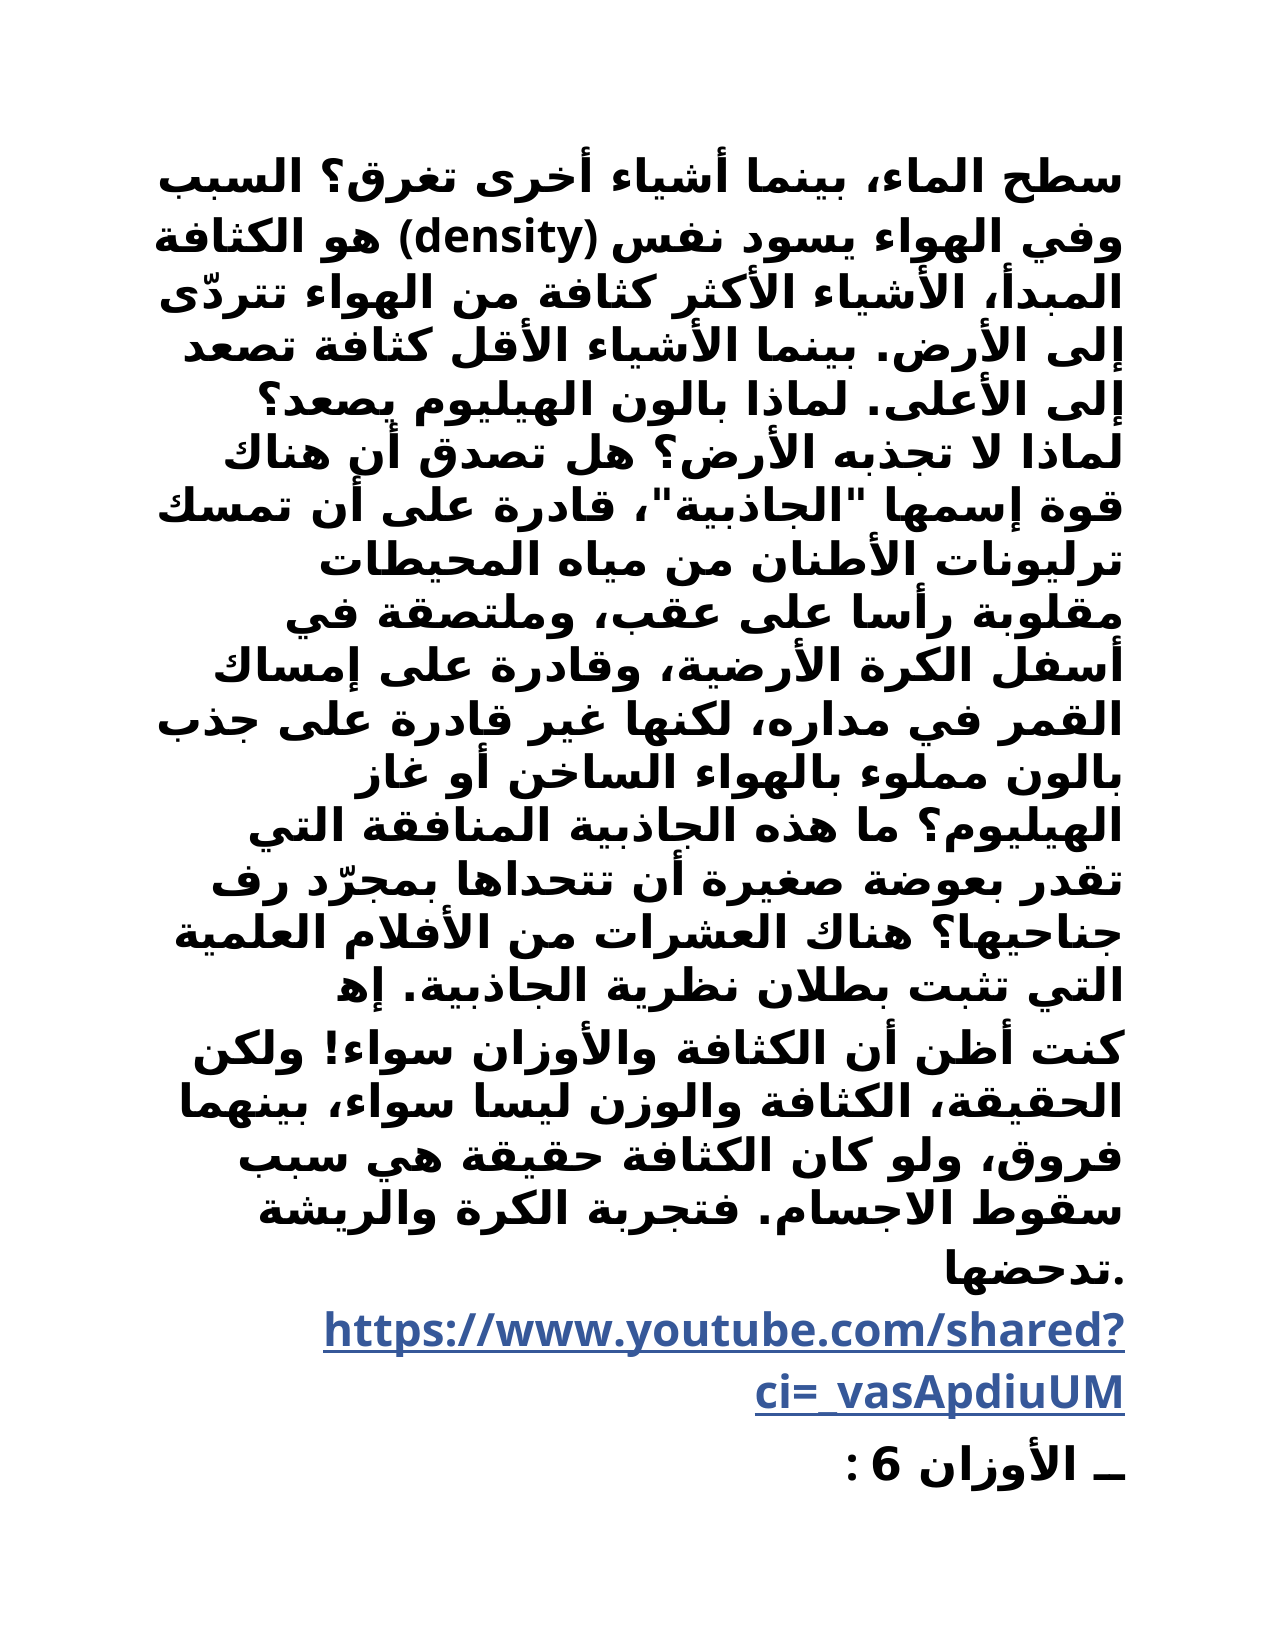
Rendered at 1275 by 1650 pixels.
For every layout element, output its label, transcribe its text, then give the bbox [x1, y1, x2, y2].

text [150, 150, 1125, 1012]
text : ــ الأوزان 6 [150, 1432, 1125, 1494]
text كنت أظن أن الكثافة والأوزان سواء! ولكن الحقيقة، الكثافة والوزن ليسا سواء، بينهما فروق، ولو كان الكثافة حقيقة هي سبب سقوط الاجسام. فتجربة الكرة والريشة تدحضها. https://www.youtube.com/shared?ci=_vasApdiuUM [150, 1022, 1125, 1422]
